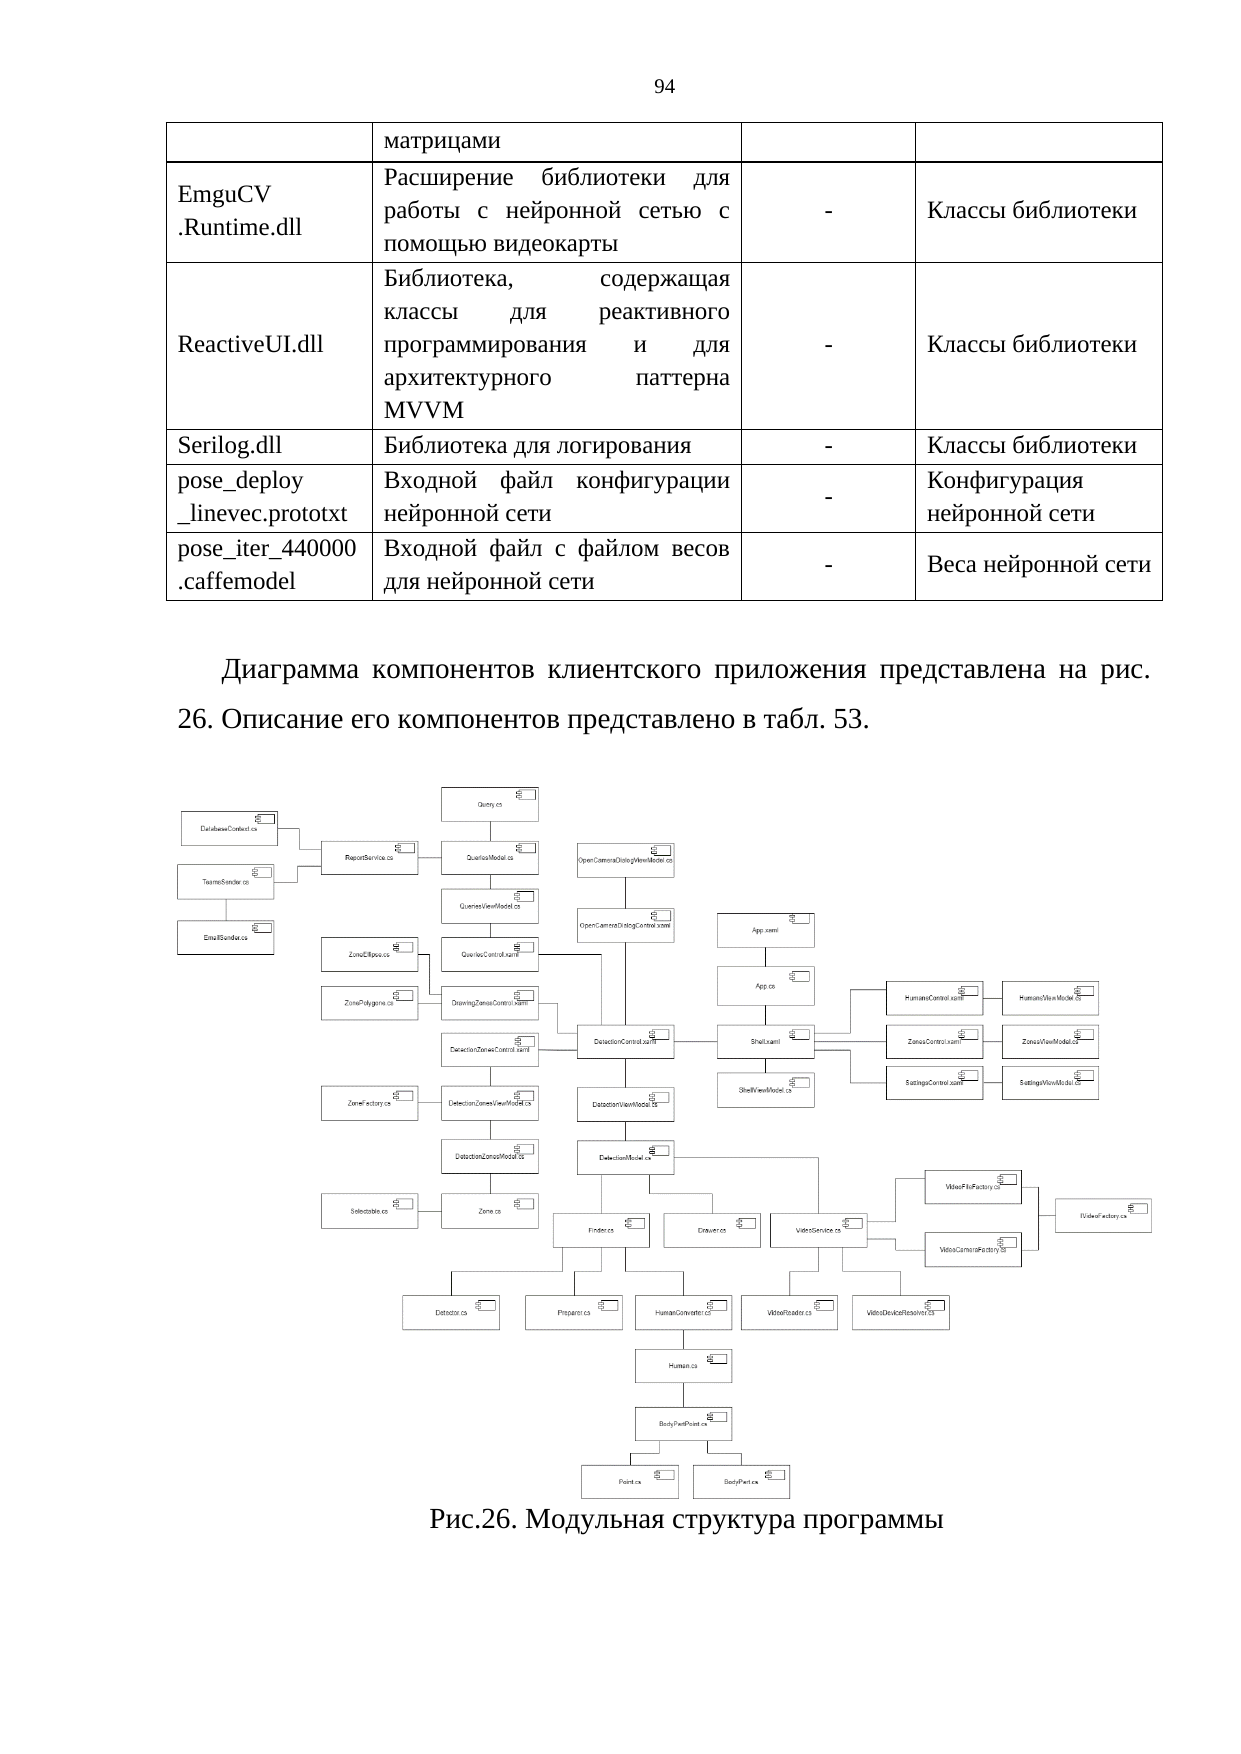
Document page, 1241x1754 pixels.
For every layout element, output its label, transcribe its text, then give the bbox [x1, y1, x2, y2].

picture [177, 787, 1152, 1499]
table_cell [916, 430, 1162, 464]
text Диаграмма компонентов клиентского приложения представлена на рис. 26. Описание его компонентов представлено в табл. 53. [177, 651, 1152, 735]
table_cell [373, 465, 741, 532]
text Рис.26. Модульная структура программы [177, 1501, 1152, 1534]
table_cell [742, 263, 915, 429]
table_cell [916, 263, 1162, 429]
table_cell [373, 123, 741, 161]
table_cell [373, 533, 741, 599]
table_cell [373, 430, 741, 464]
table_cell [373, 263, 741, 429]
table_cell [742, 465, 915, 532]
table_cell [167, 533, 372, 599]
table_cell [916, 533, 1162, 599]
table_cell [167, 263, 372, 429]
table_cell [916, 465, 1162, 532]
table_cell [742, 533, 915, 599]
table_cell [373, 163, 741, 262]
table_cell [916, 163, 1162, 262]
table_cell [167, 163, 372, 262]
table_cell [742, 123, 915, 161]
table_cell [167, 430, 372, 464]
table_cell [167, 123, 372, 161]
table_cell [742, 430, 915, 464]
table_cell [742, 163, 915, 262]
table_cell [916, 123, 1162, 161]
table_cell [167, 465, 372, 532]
